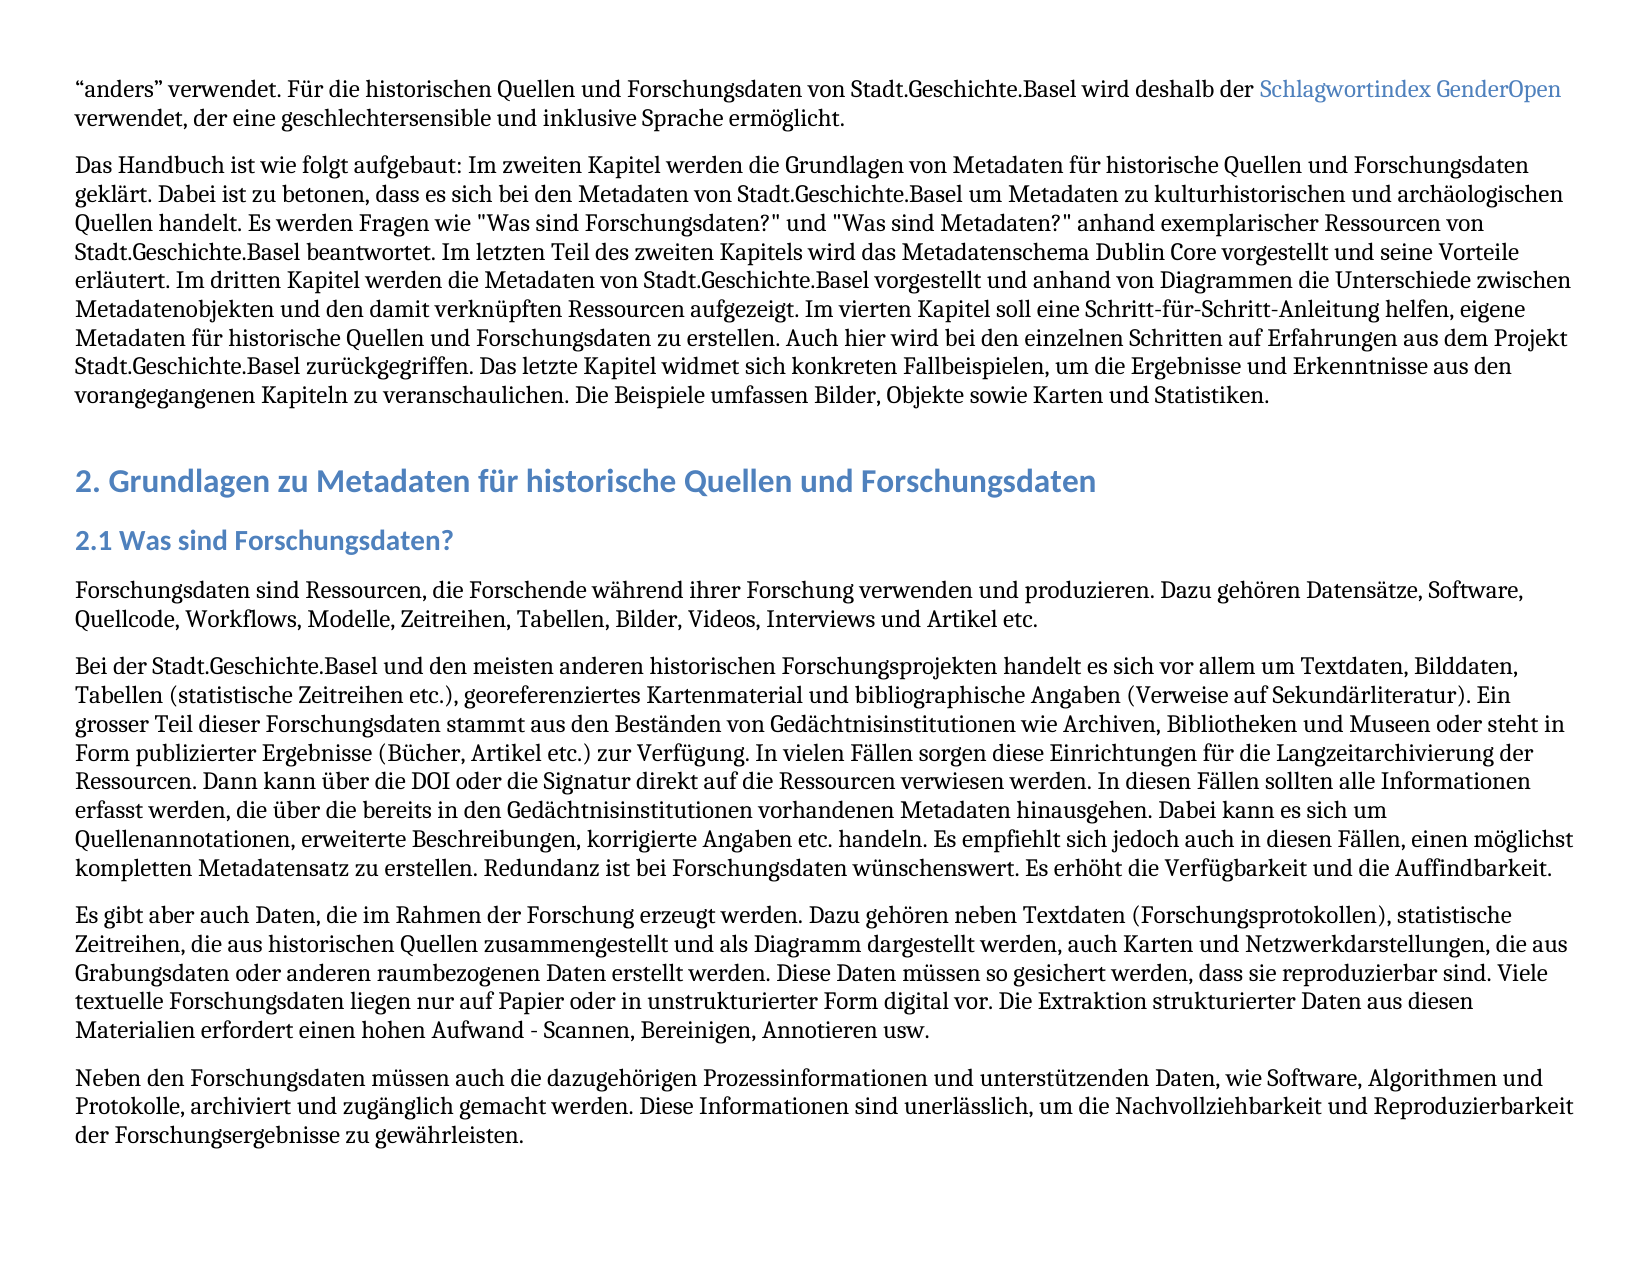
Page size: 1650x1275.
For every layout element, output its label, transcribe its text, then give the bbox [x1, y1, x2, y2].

text Bei der Stadt.Geschichte.Basel und den meisten anderen historischen Forschungsprojekten handelt es sich vor allem um Textdaten, Bilddaten, Tabellen (statistische Zeitreihen etc.), georeferenziertes Kartenmaterial und bibliographische Angaben (Verweise auf Sekundärliteratur). Ein grosser Teil dieser Forschungsdaten stammt aus den Beständen von Gedächtnisinstitutionen wie Archiven, Bibliotheken und Museen oder steht in Form publizierter Ergebnisse (Bücher, Artikel etc.) zur Verfügung. In vielen Fällen sorgen diese Einrichtungen für die Langzeitarchivierung der Ressourcen. Dann kann über die DOI oder die Signatur direkt auf die Ressourcen verwiesen werden. In diesen Fällen sollten alle Informationen erfasst werden, die über die bereits in den Gedächtnisinstitutionen vorhandenen Metadaten hinausgehen. Dabei kann es sich um Quellenannotationen, erweiterte Beschreibungen, korrigierte Angaben etc. handeln. Es empfiehlt sich jedoch auch in diesen Fällen, einen möglichst kompletten Metadatensatz zu erstellen. Redundanz ist bei Forschungsdaten wünschenswert. Es erhöht die Verfügbarkeit und die Auffindbarkeit. [75, 652, 1575, 882]
text Neben den Forschungsdaten müssen auch die dazugehörigen Prozessinformationen und unterstützenden Daten, wie Software, Algorithmen und Protokolle, archiviert und zugänglich gemacht werden. Diese Informationen sind unerlässlich, um die Nachvollziehbarkeit und Reproduzierbarkeit der Forschungsergebnisse zu gewährleisten. [75, 1063, 1575, 1150]
text Das Handbuch ist wie folgt aufgebaut: Im zweiten Kapitel werden die Grundlagen von Metadaten für historische Quellen und Forschungsdaten geklärt. Dabei ist zu betonen, dass es sich bei den Metadaten von Stadt.Geschichte.Basel um Metadaten zu kulturhistorischen und archäologischen Quellen handelt. Es werden Fragen wie "Was sind Forschungsdaten?" und "Was sind Metadaten?" anhand exemplarischer Ressourcen von Stadt.Geschichte.Basel beantwortet. Im letzten Teil des zweiten Kapitels wird das Metadatenschema Dublin Core vorgestellt und seine Vorteile erläutert. Im dritten Kapitel werden die Metadaten von Stadt.Geschichte.Basel vorgestellt und anhand von Diagrammen die Unterschiede zwischen Metadatenobjekten und den damit verknüpften Ressourcen aufgezeigt. Im vierten Kapitel soll eine Schritt-für-Schritt-Anleitung helfen, eigene Metadaten für historische Quellen und Forschungsdaten zu erstellen. Auch hier wird bei den einzelnen Schritten auf Erfahrungen aus dem Projekt Stadt.Geschichte.Basel zurückgegriffen. Das letzte Kapitel widmet sich konkreten Fallbeispielen, um die Ergebnisse und Erkenntnisse aus den vorangegangenen Kapiteln zu veranschaulichen. Die Beispiele umfassen Bilder, Objekte sowie Karten und Statistiken. [75, 151, 1575, 410]
text Forschungsdaten sind Ressourcen, die Forschende während ihrer Forschung verwenden und produzieren. Dazu gehören Datensätze, Software, Quellcode, Workflows, Modelle, Zeitreihen, Tabellen, Bilder, Videos, Interviews und Artikel etc. [75, 576, 1575, 633]
subtitle 2. Grundlagen zu Metadaten für historische Quellen und Forschungsdaten [75, 460, 1575, 501]
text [75, 75, 1575, 132]
text Es gibt aber auch Daten, die im Rahmen der Forschung erzeugt werden. Dazu gehören neben Textdaten (Forschungsprotokollen), statistische Zeitreihen, die aus historischen Quellen zusammengestellt und als Diagramm dargestellt werden, auch Karten und Netzwerkdarstellungen, die aus Grabungsdaten oder anderen raumbezogenen Daten erstellt werden. Diese Daten müssen so gesichert werden, dass sie reproduzierbar sind. Viele textuelle Forschungsdaten liegen nur auf Papier oder in unstrukturierter Form digital vor. Die Extraktion strukturierter Daten aus diesen Materialien erfordert einen hohen Aufwand - Scannen, Bereinigen, Annotieren usw. [75, 901, 1575, 1045]
subtitle 2.1 Was sind Forschungsdaten? [75, 522, 1575, 557]
